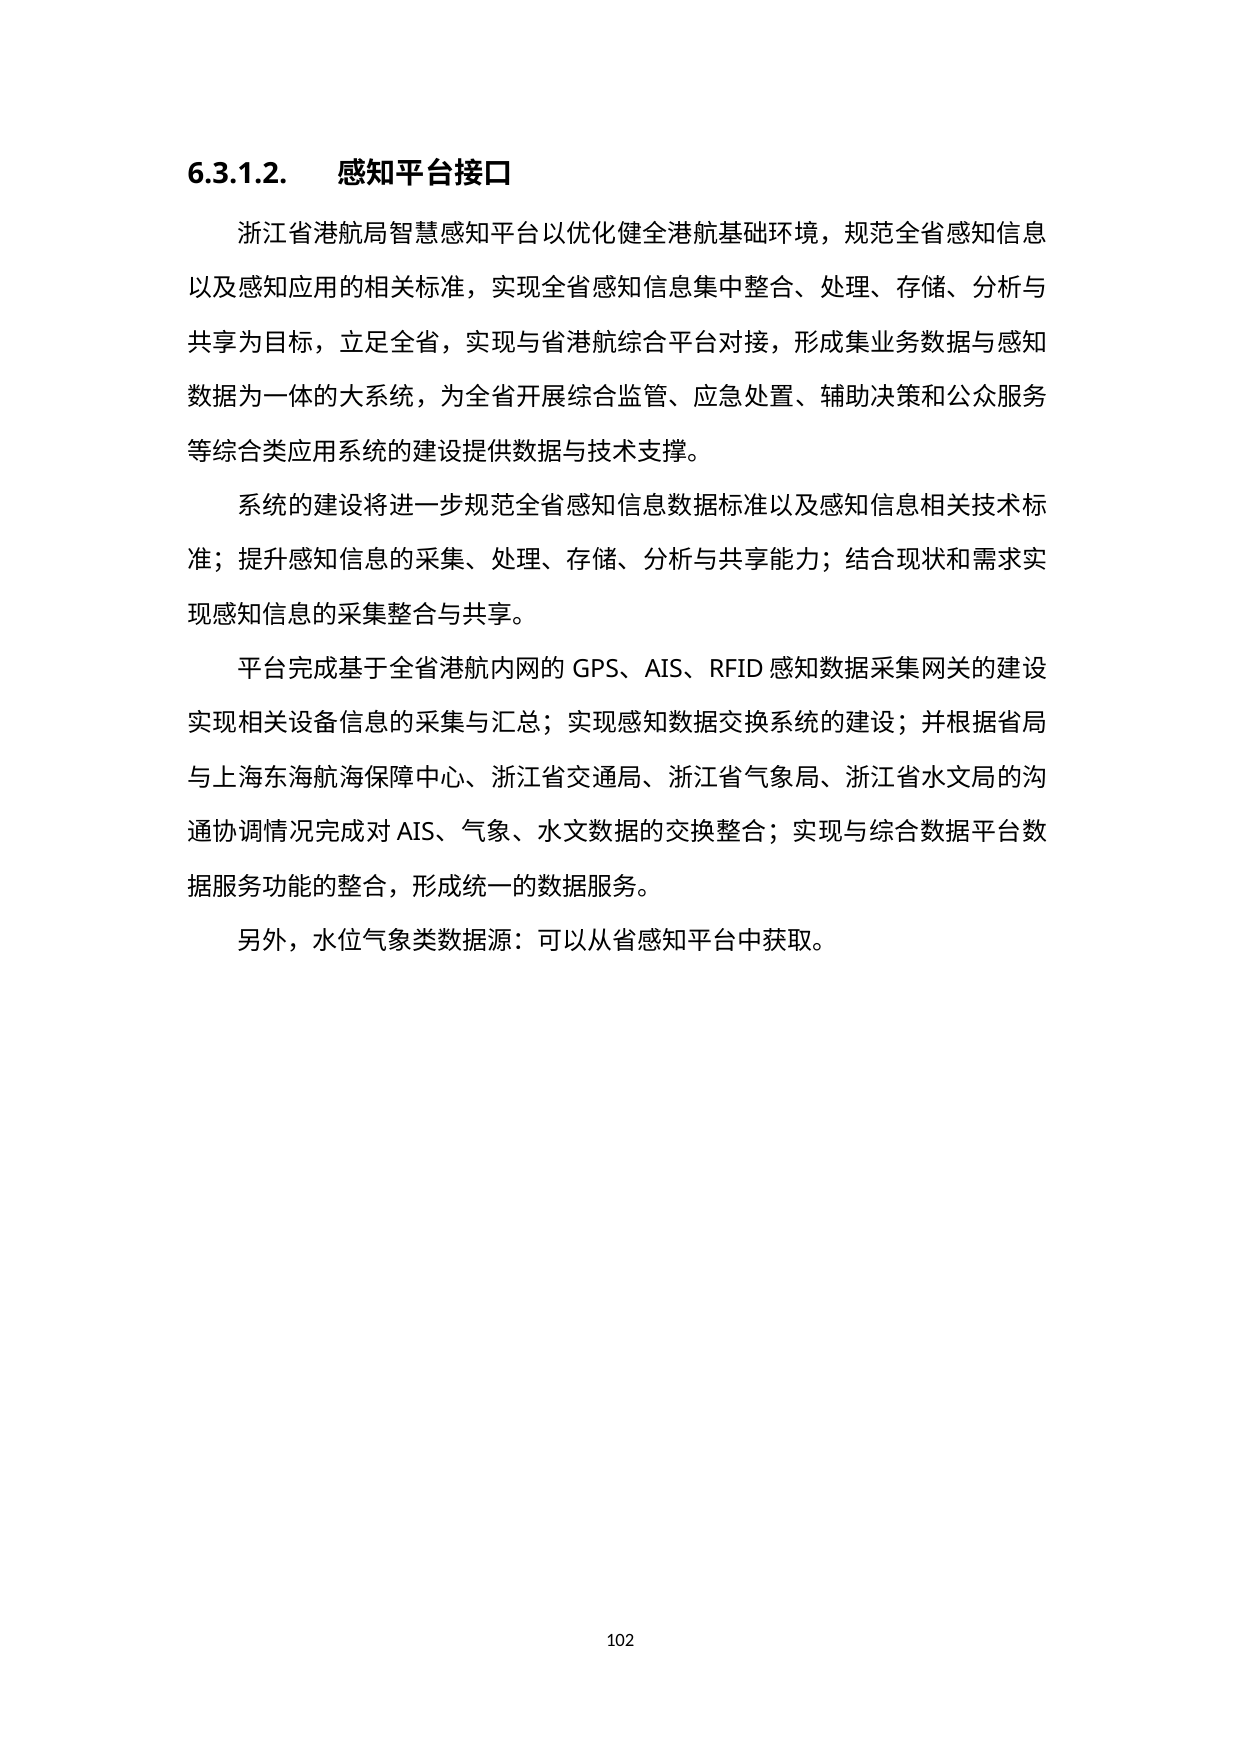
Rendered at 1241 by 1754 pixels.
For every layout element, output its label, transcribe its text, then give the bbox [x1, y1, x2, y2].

text 浙江省港航局智慧感知平台以优化健全港航基础环境，规范全省感知信息以及感知应用的相关标准，实现全省感知信息集中整合、处理、存储、分析与共享为目标，立足全省，实现与省港航综合平台对接，形成集业务数据与感知数据为一体的大系统，为全省开展综合监管、应急处置、辅助决策和公众服务等综合类应用系统的建设提供数据与技术支撑。 [187, 213, 1048, 467]
text 平台完成基于全省港航内网的GPS、AIS、RFID感知数据采集网关的建设实现相关设备信息的采集与汇总；实现感知数据交换系统的建设；并根据省局与上海东海航海保障中心、浙江省交通局、浙江省气象局、浙江省水文局的沟通协调情况完成对AIS、气象、水文数据的交换整合；实现与综合数据平台数据服务功能的整合，形成统一的数据服务。 [187, 648, 1048, 902]
text 系统的建设将进一步规范全省感知信息数据标准以及感知信息相关技术标准；提升感知信息的采集、处理、存储、分析与共享能力；结合现状和需求实现感知信息的采集整合与共享。 [187, 485, 1048, 630]
text 另外，水位气象类数据源：可以从省感知平台中获取。 [187, 920, 1048, 957]
subtitle 感知平台接口 [187, 150, 1053, 192]
